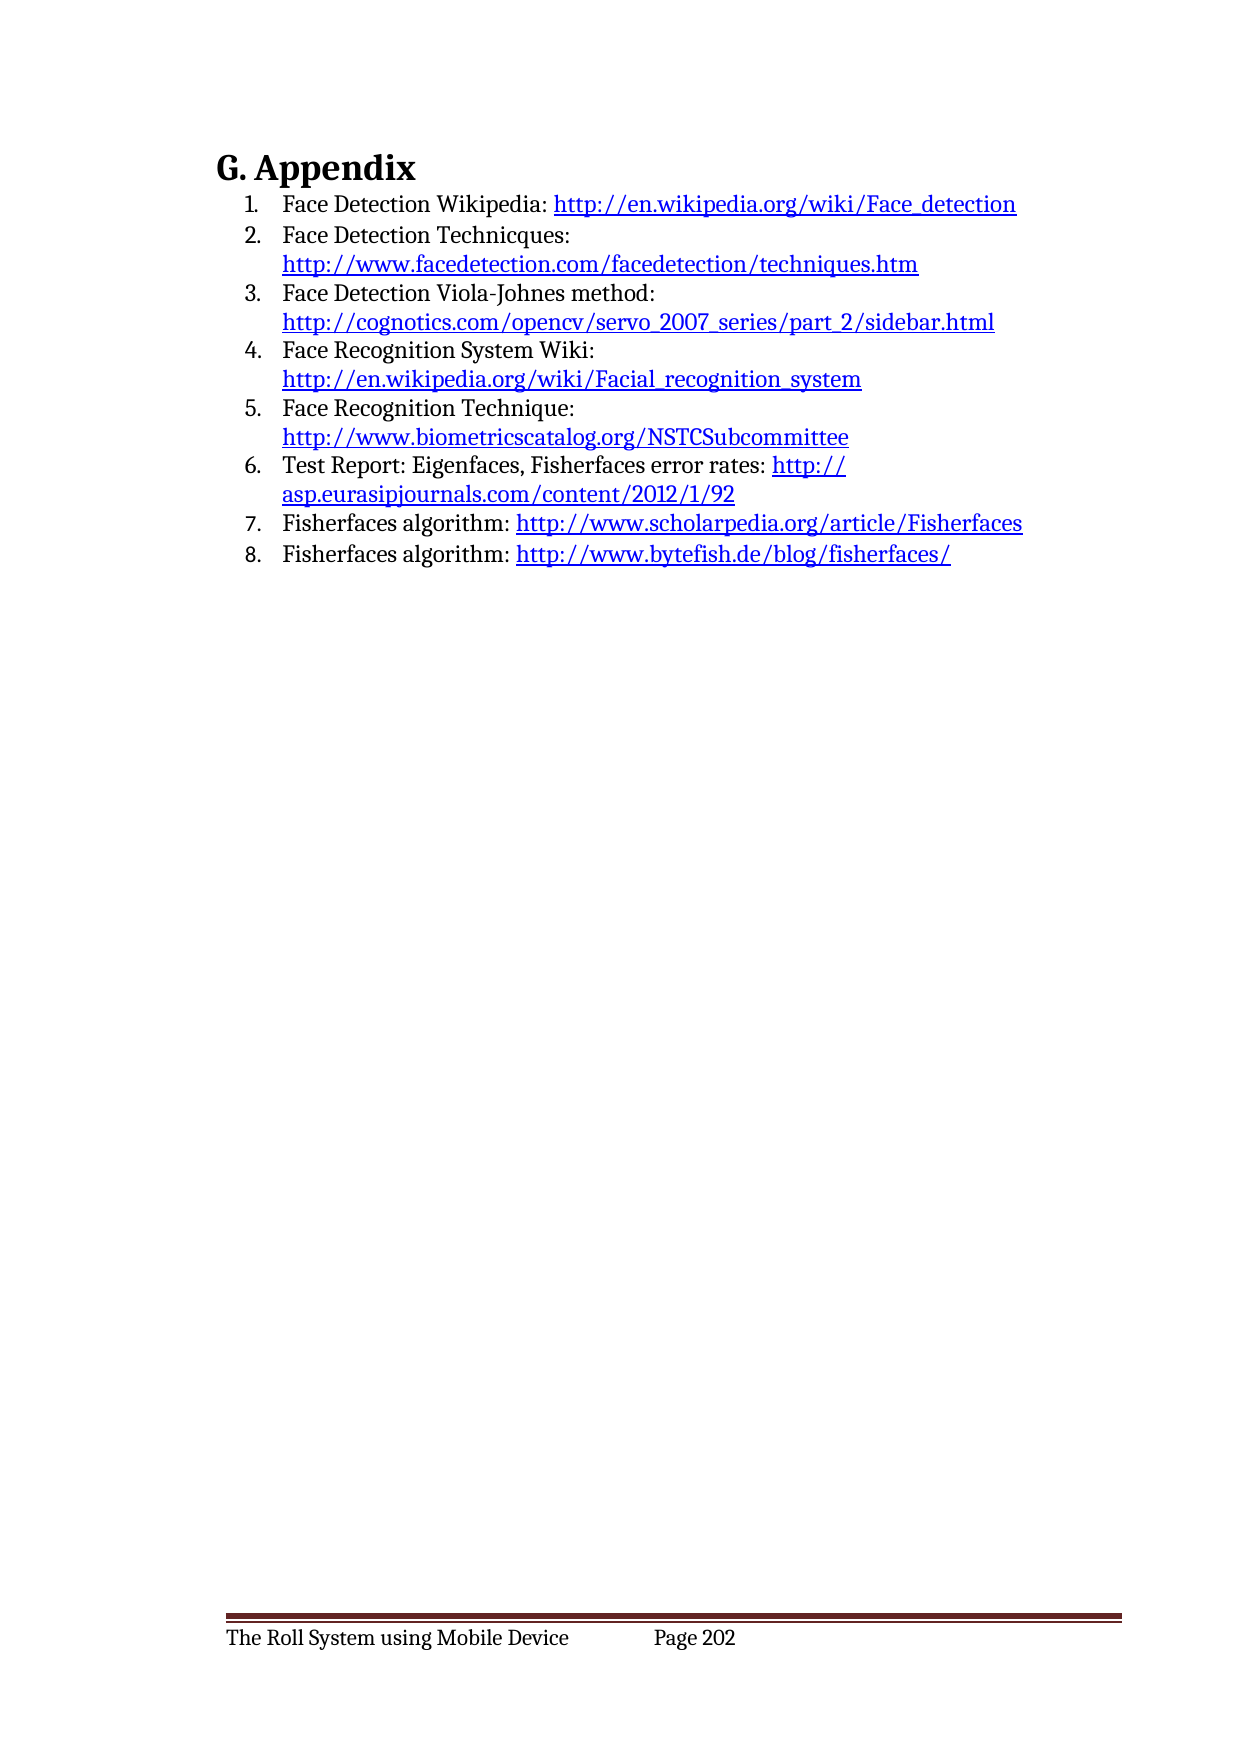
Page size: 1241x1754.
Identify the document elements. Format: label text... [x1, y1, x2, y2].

list Face Recognition Technique: http://www.biometricscatalog.org/NSTCSubcommittee [244, 394, 1122, 451]
list Test Report: Eigenfaces, Fisherfaces error rates: http://HYPERLINK "http://asp.eurasipjournals.com/content/2012/1/92" asp.eurasipjournals.com/content/2012/1/92 [244, 451, 1122, 509]
subtitle Appendix [216, 147, 1122, 190]
list Face Detection Wikipedia: http://en.wikipedia.org/wiki/Face_detection [244, 190, 1122, 219]
list Face Recognition System Wiki: http://en.wikipedia.org/wiki/Facial_recognition_system [244, 336, 1122, 394]
list Fisherfaces algorithm: http://www.scholarpedia.org/article/Fisherfaces [244, 509, 1122, 537]
list Fisherfaces algorithm: http://www.bytefish.de/blog/fisherfaces/ [244, 540, 1122, 568]
list Face Detection Technicques: http://www.facedetection.com/facedetection/techniques.htm [244, 221, 1122, 279]
list Face Detection Viola-Johnes method: http://cognotics.com/opencv/servo_2007_series/part_2/sidebar.html [244, 279, 1122, 336]
